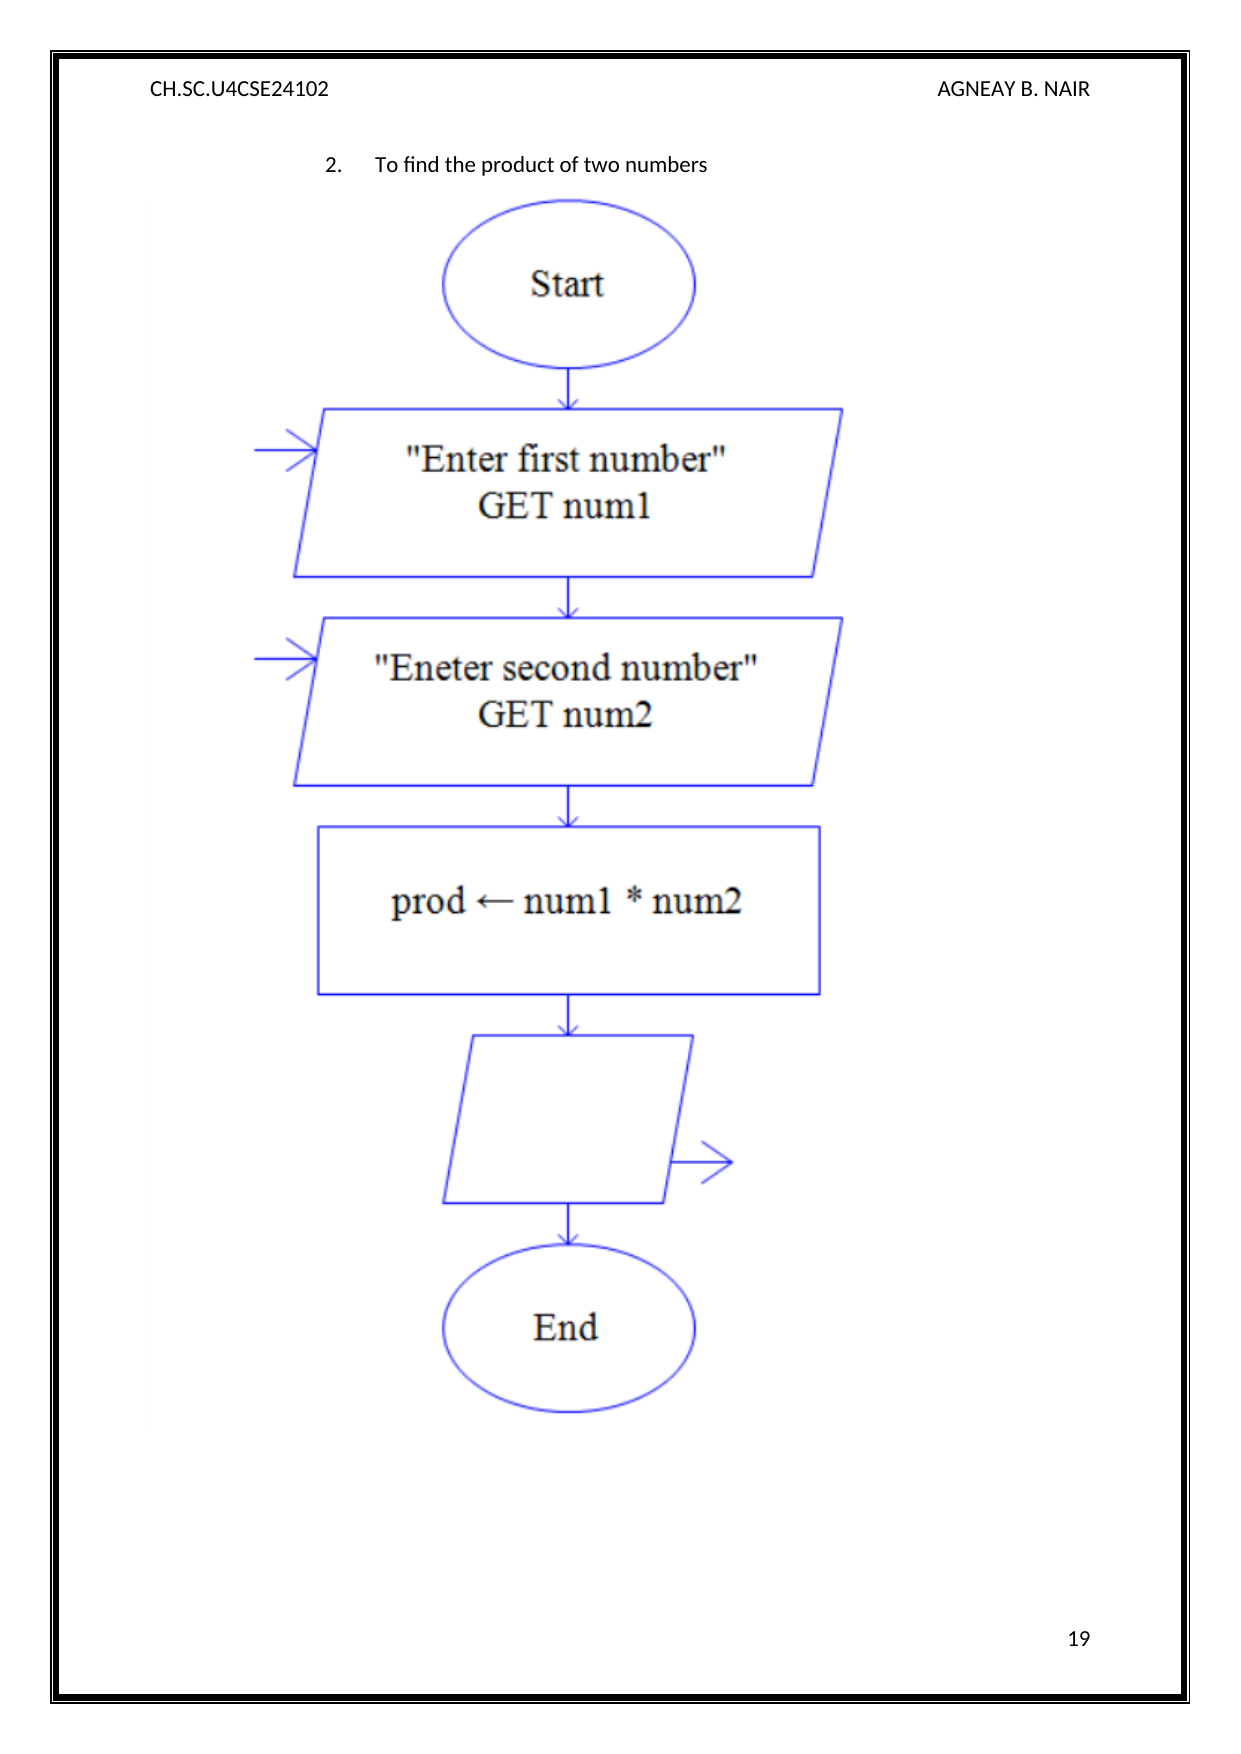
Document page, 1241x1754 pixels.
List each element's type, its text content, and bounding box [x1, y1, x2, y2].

list To find the product of two numbers [325, 150, 1090, 178]
picture [150, 196, 1091, 1434]
